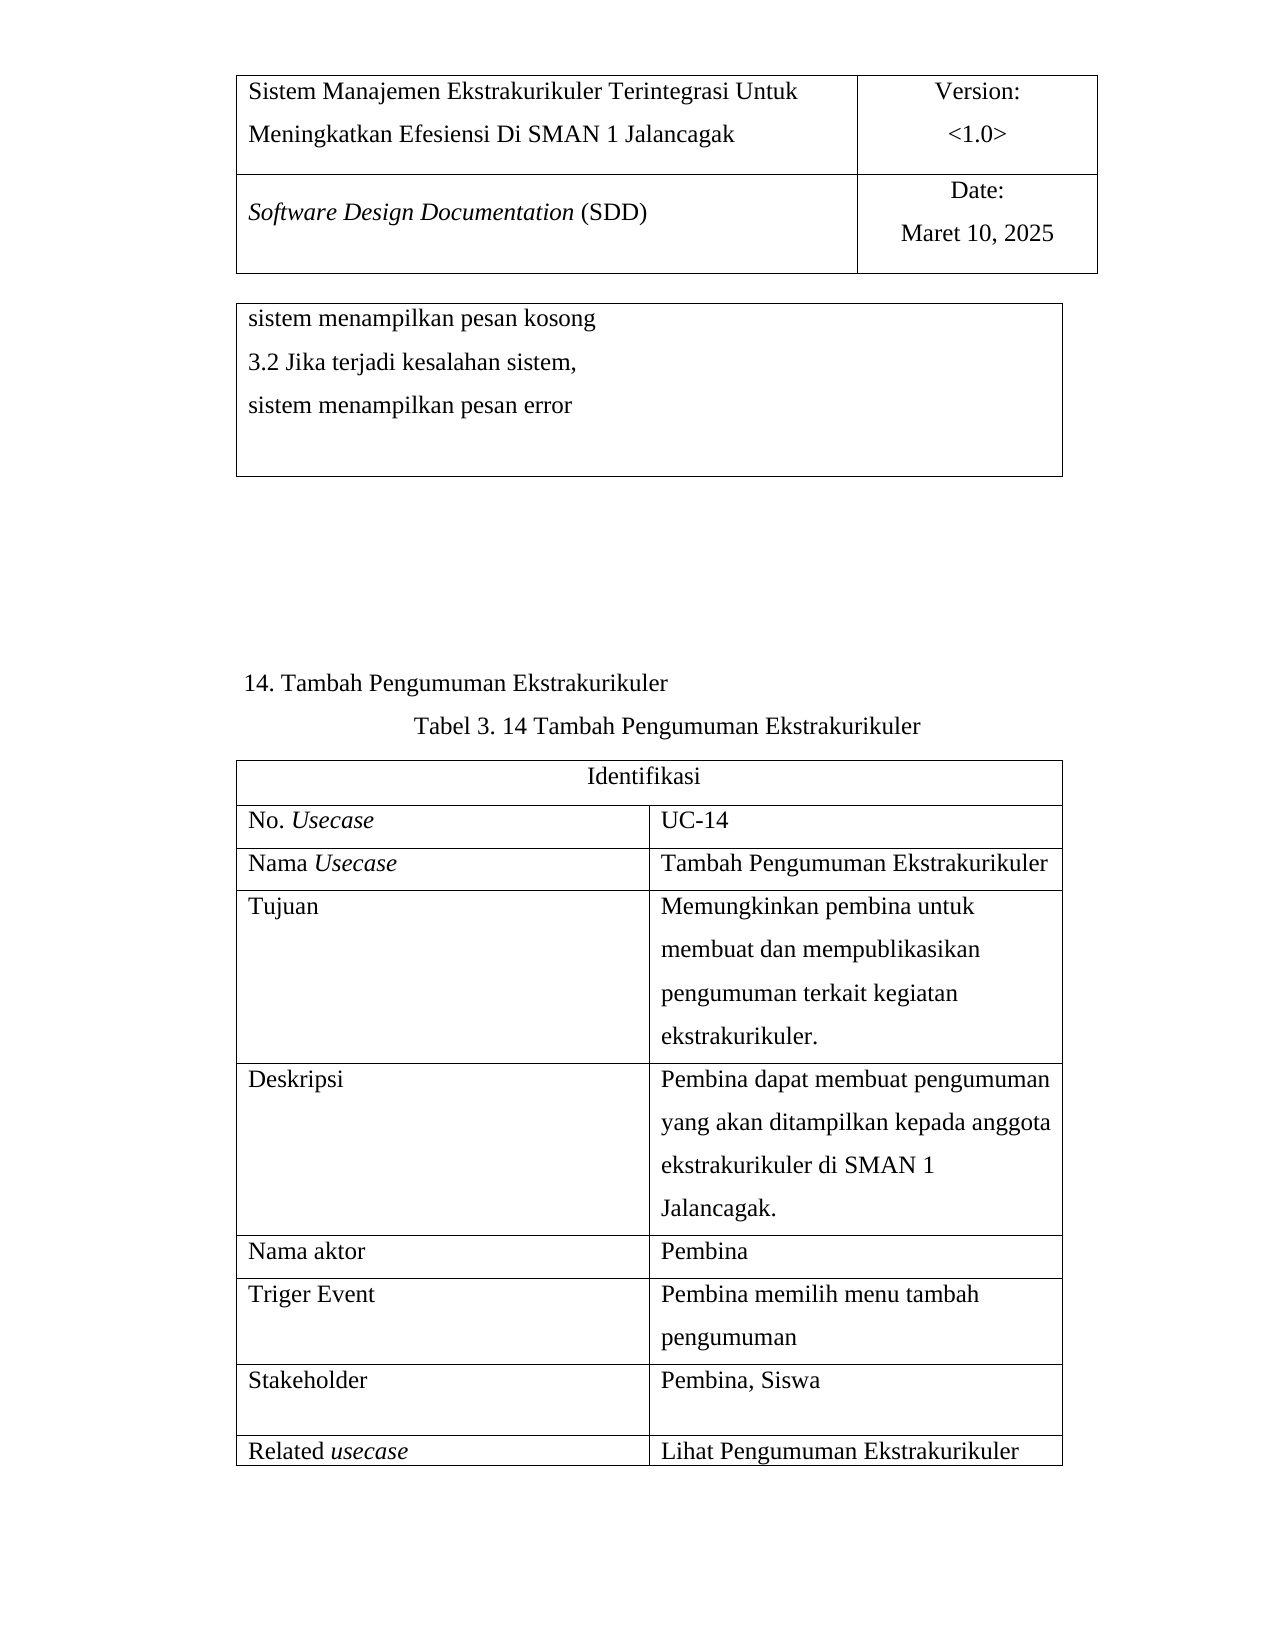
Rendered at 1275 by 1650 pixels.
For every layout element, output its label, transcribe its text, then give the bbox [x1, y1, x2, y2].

table_cell Nama aktor [237, 1236, 649, 1278]
table_cell Memungkinkan pembina untuk membuat dan mempublikasikan pengumuman terkait kegiatan ekstrakurikuler. [650, 891, 1062, 1063]
table_cell Pembina [650, 1236, 1062, 1278]
table_header [237, 761, 576, 804]
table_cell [650, 1436, 1062, 1464]
table_cell No. Usecase [237, 806, 649, 847]
table_cell Pembina memilih menu tambah pengumuman [650, 1279, 1062, 1364]
table_cell UC-14 [650, 806, 1062, 847]
table_cell Deskripsi [237, 1064, 649, 1235]
table_cell Pembina, Siswa [650, 1365, 1062, 1435]
table_cell Tujuan [237, 891, 649, 1063]
table_cell Tambah Pengumuman Ekstrakurikuler [650, 849, 1062, 890]
table_cell Stakeholder [237, 1365, 649, 1435]
table_header Identifikasi [576, 761, 1062, 804]
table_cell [237, 304, 649, 476]
table_cell Related usecase [237, 1436, 649, 1464]
text Tabel 3. 14 Tambah Pengumuman Ekstrakurikuler [236, 711, 1098, 739]
table_cell [650, 304, 1062, 476]
table_cell Nama Usecase [237, 849, 649, 890]
list Tambah Pengumuman Ekstrakurikuler [243, 668, 1098, 696]
table_cell Pembina dapat membuat pengumuman yang akan ditampilkan kepada anggota ekstrakurikuler di SMAN 1 Jalancagak. [650, 1064, 1062, 1235]
table_cell Triger Event [237, 1279, 649, 1364]
